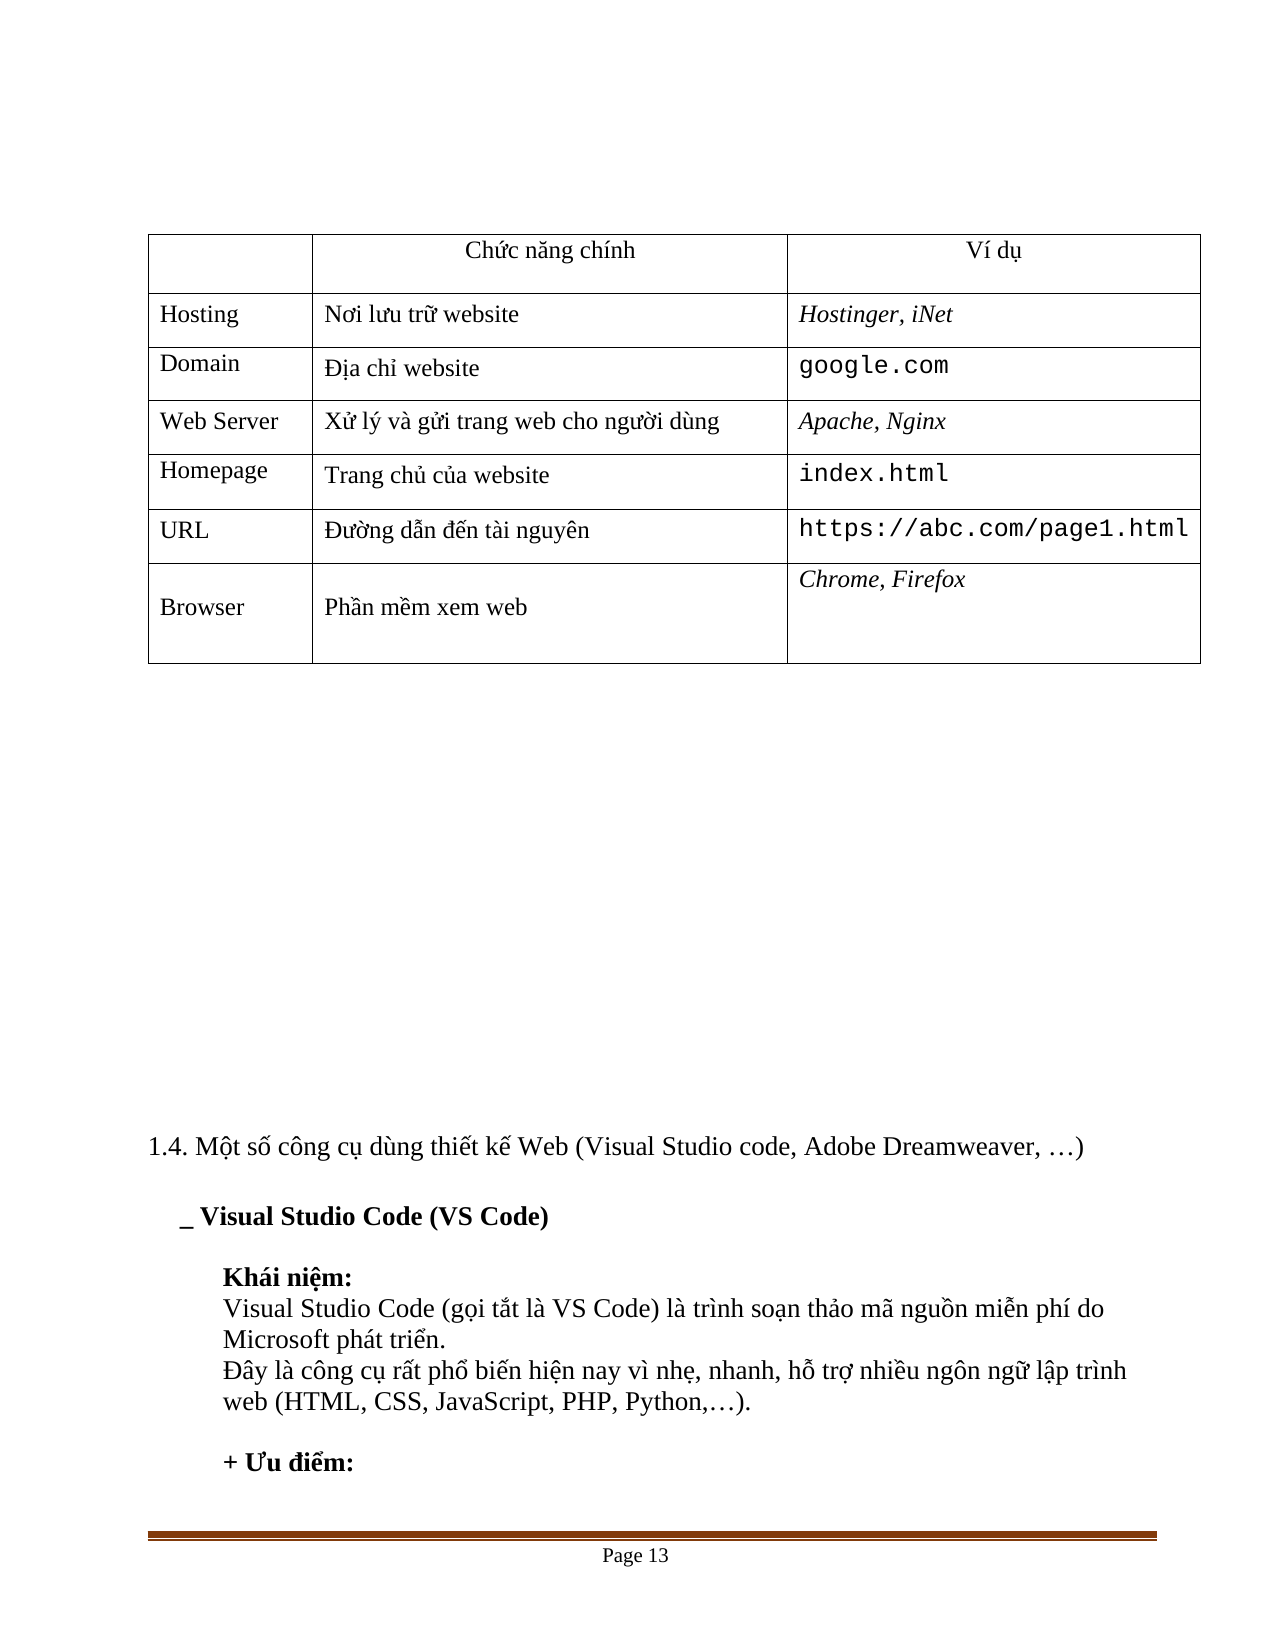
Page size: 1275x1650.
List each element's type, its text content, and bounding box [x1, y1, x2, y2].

table_cell Hostinger, iNet [788, 294, 1200, 347]
table_header Ví dụ [788, 235, 1200, 293]
table_cell Nơi lưu trữ website [313, 294, 787, 347]
table_cell URL [149, 510, 312, 563]
text Khái niệm: Visual Studio Code (gọi tắt là VS Code) là trình soạn thảo mã nguồn miễn phí do Microsoft phát triển. Đây là công cụ rất phổ biến hiện nay vì nhẹ, nhanh, hỗ trợ nhiều ngôn ngữ lập trình web (HTML, CSS, JavaScript, PHP, Python,…). [223, 1261, 1157, 1417]
subtitle _ Visual Studio Code (VS Code) [179, 1201, 1157, 1232]
table_cell Apache, Nginx [788, 401, 1200, 454]
table_cell Đường dẫn đến tài nguyên [313, 510, 787, 563]
table_cell https://abc.com/page1.html [788, 510, 1200, 563]
table_cell Địa chỉ website [313, 348, 787, 400]
table_cell Web Server [149, 401, 312, 454]
table_cell Homepage [149, 455, 312, 509]
table_cell Trang chủ của website [313, 455, 787, 509]
table_cell Chrome, Firefox [788, 564, 1200, 663]
table_cell index.html [788, 455, 1200, 509]
table_header Chức năng chính [313, 235, 787, 293]
text + Ưu điểm: [223, 1446, 1157, 1477]
table_cell google.com [788, 348, 1200, 400]
table_cell Phần mềm xem web [313, 564, 787, 663]
table_cell Xử lý và gửi trang web cho người dùng [313, 401, 787, 454]
table_header [149, 235, 312, 293]
table_cell Domain [149, 348, 312, 400]
table_cell Browser [149, 564, 312, 663]
table_cell Hosting [149, 294, 312, 347]
text 1.4. Một số công cụ dùng thiết kế Web (Visual Studio code, Adobe Dreamweaver, …) [148, 1131, 1157, 1162]
